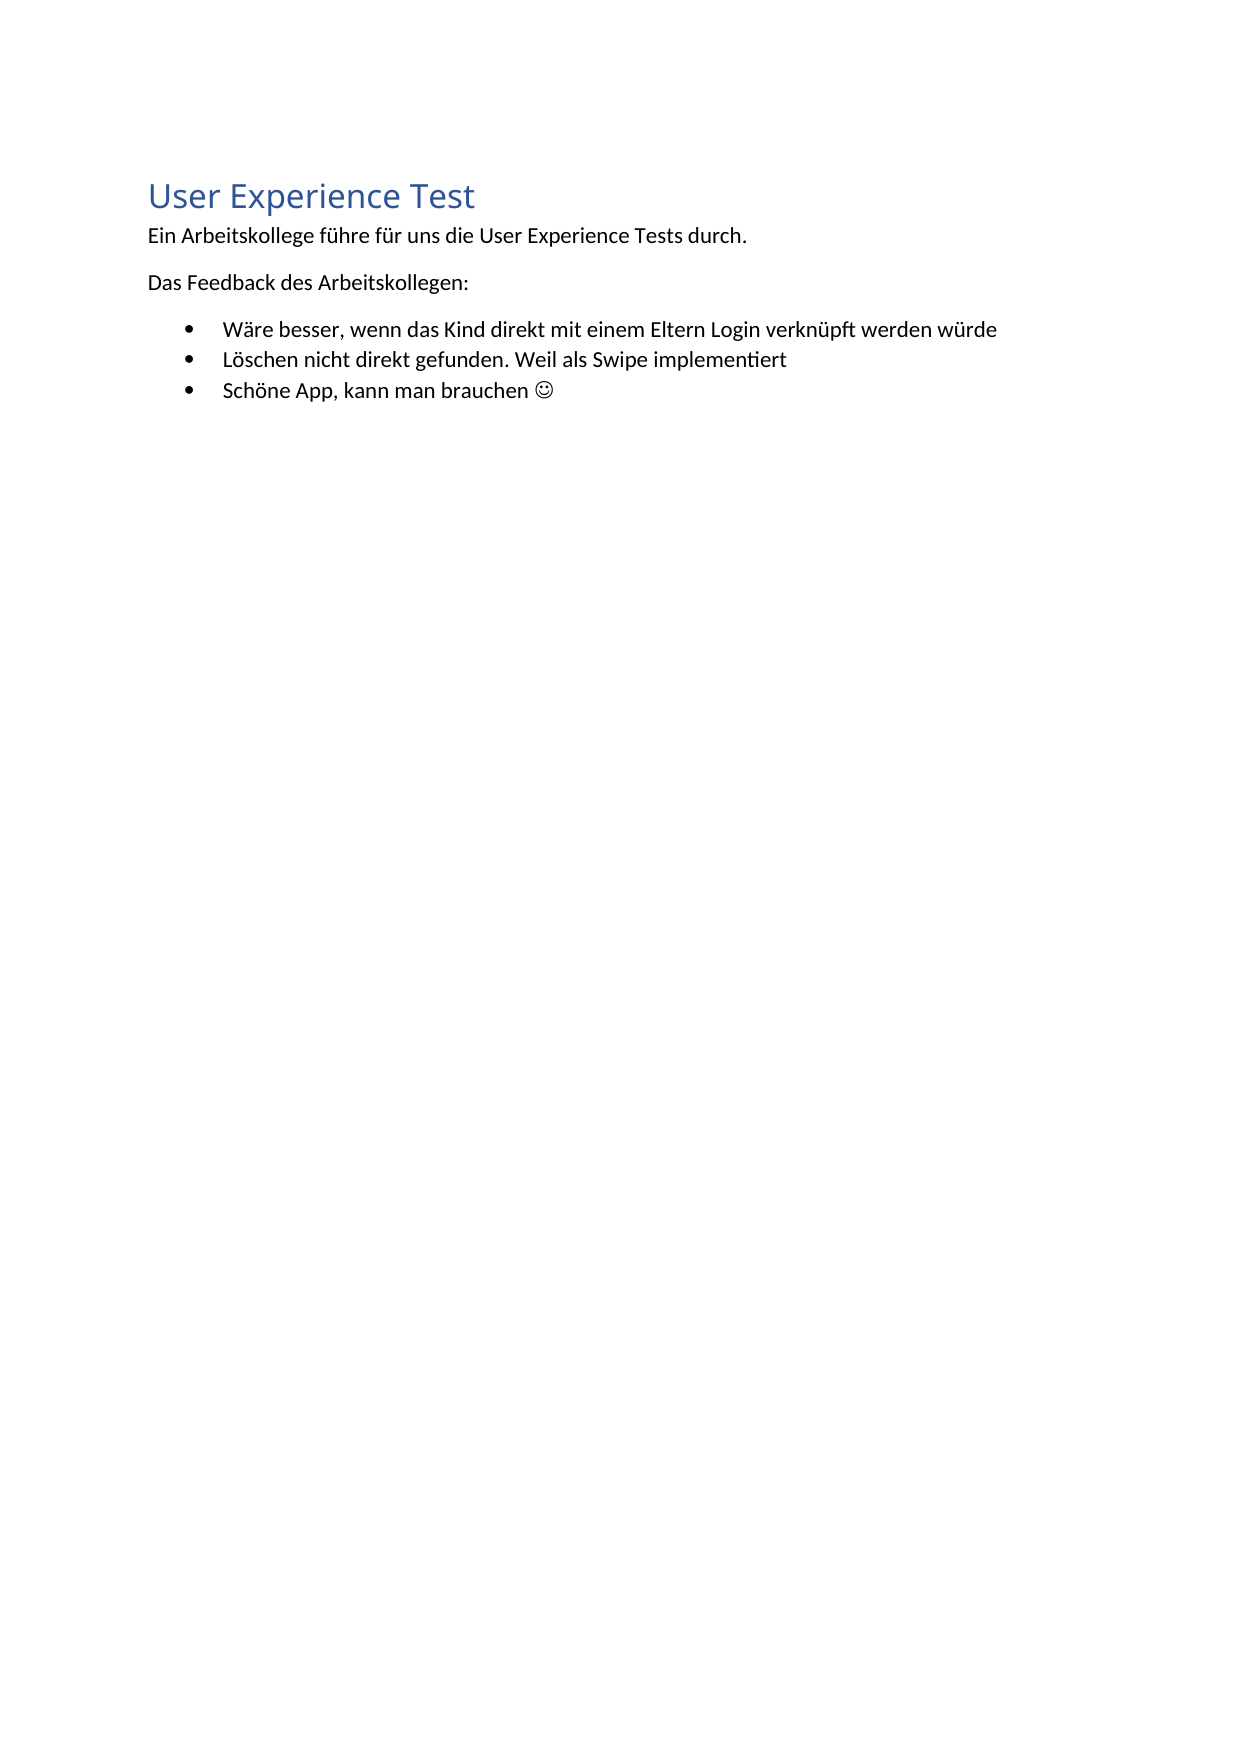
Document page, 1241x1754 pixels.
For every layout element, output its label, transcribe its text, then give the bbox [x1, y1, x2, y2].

subtitle User Experience Test [148, 173, 1093, 218]
list Wäre besser, wenn das Kind direkt mit einem Eltern Login verknüpft werden würde [185, 315, 1093, 343]
list Schöne App, kann man brauchen [185, 376, 1093, 404]
list Löschen nicht direkt gefunden. Weil als Swipe implementiert [185, 346, 1093, 373]
text Das Feedback des Arbeitskollegen: [148, 268, 1093, 296]
text Ein Arbeitskollege führe für uns die User Experience Tests durch. [148, 222, 1093, 249]
